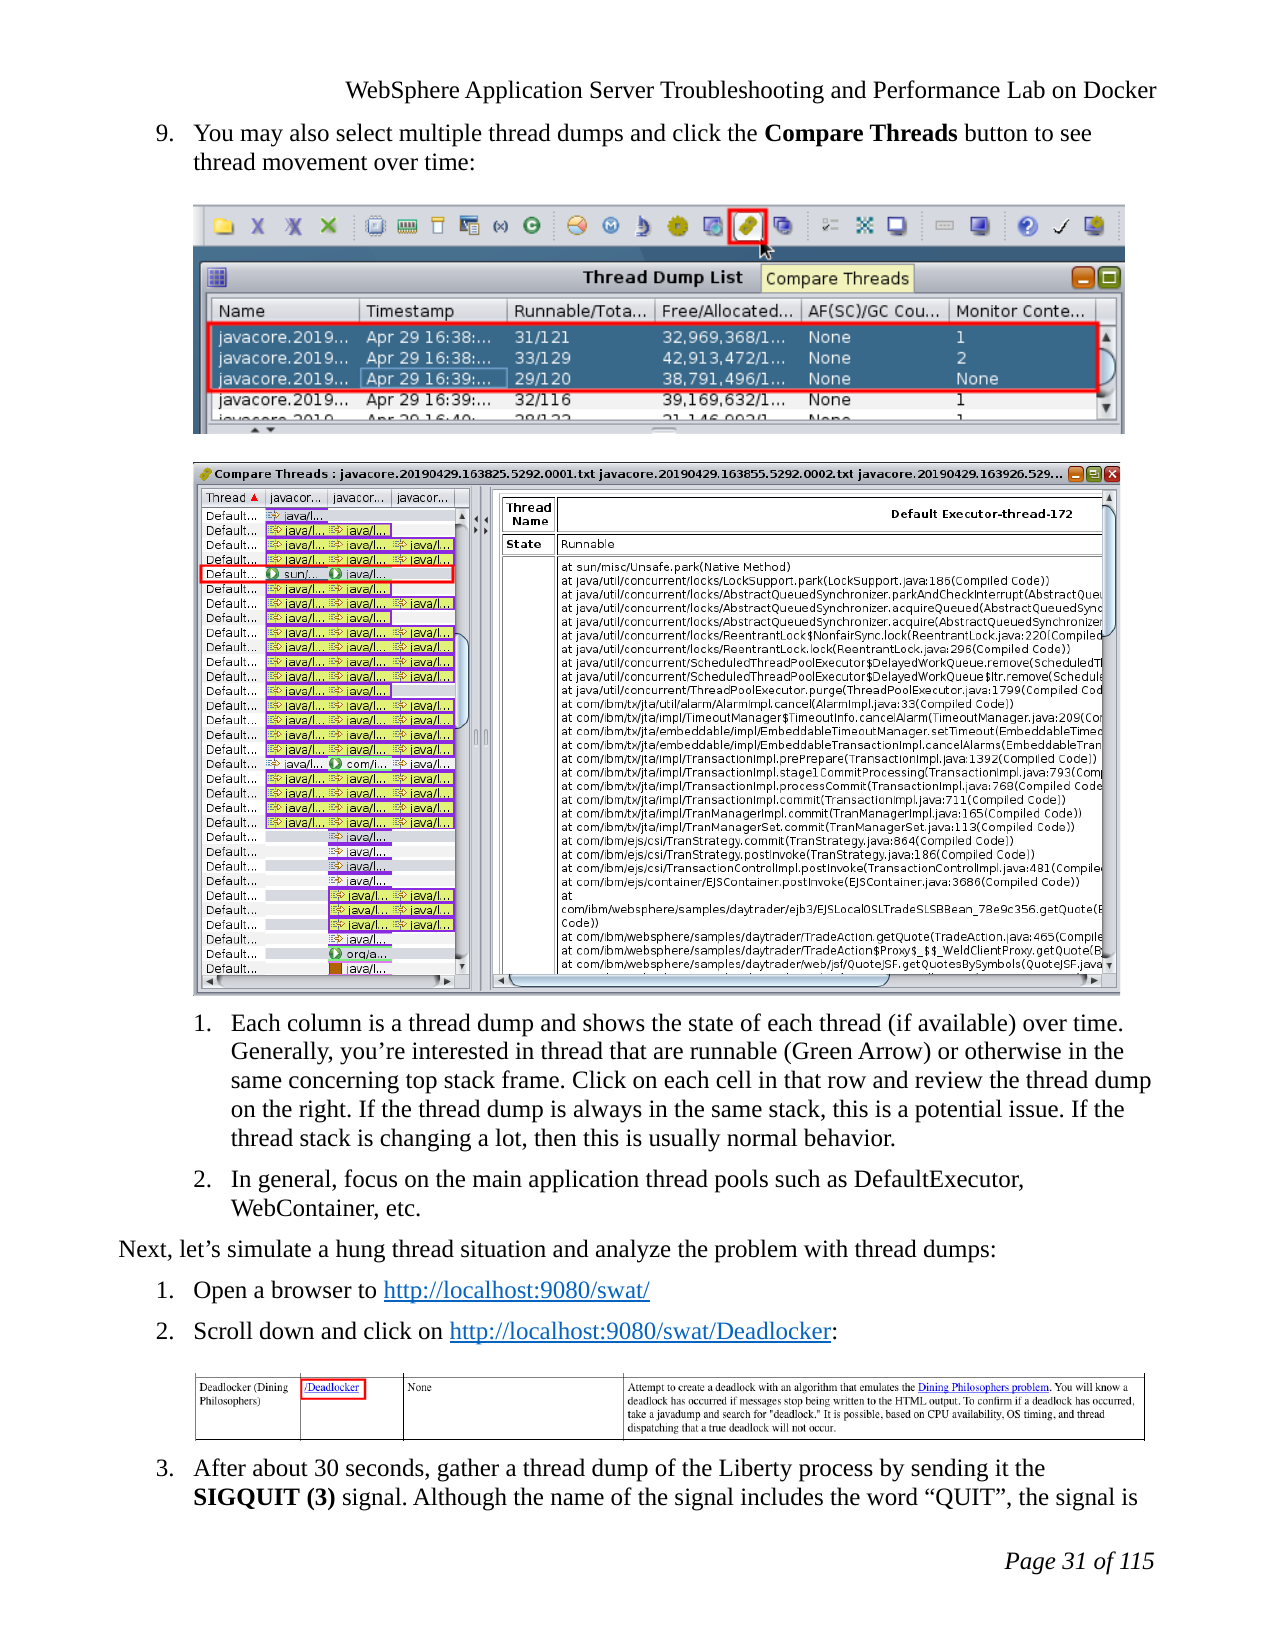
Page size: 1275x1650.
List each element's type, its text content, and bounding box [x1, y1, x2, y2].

list Open a browser to http://localhost:9080/swat/ [156, 1275, 1157, 1304]
text Next, let’s simulate a hung thread situation and analyze the problem with thread dumps: [118, 1234, 1157, 1263]
list Each column is a thread dump and shows the state of each thread (if available) over time. Generally, you’re interested in thread that are runnable (Green Arrow) or otherwise in the same concerning top stack frame. Click on each cell in that row and review the thread dump on the right. If the thread dump is always in the same stack, this is a potential issue. If the thread stack is changing a lot, then this is usually normal behavior. [193, 1008, 1157, 1151]
picture [193, 462, 1121, 996]
picture [193, 204, 1125, 434]
list In general, focus on the main application thread pools such as DefaultExecutor, WebContainer, etc. [193, 1164, 1157, 1221]
picture [193, 1373, 1147, 1441]
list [156, 1453, 1157, 1511]
